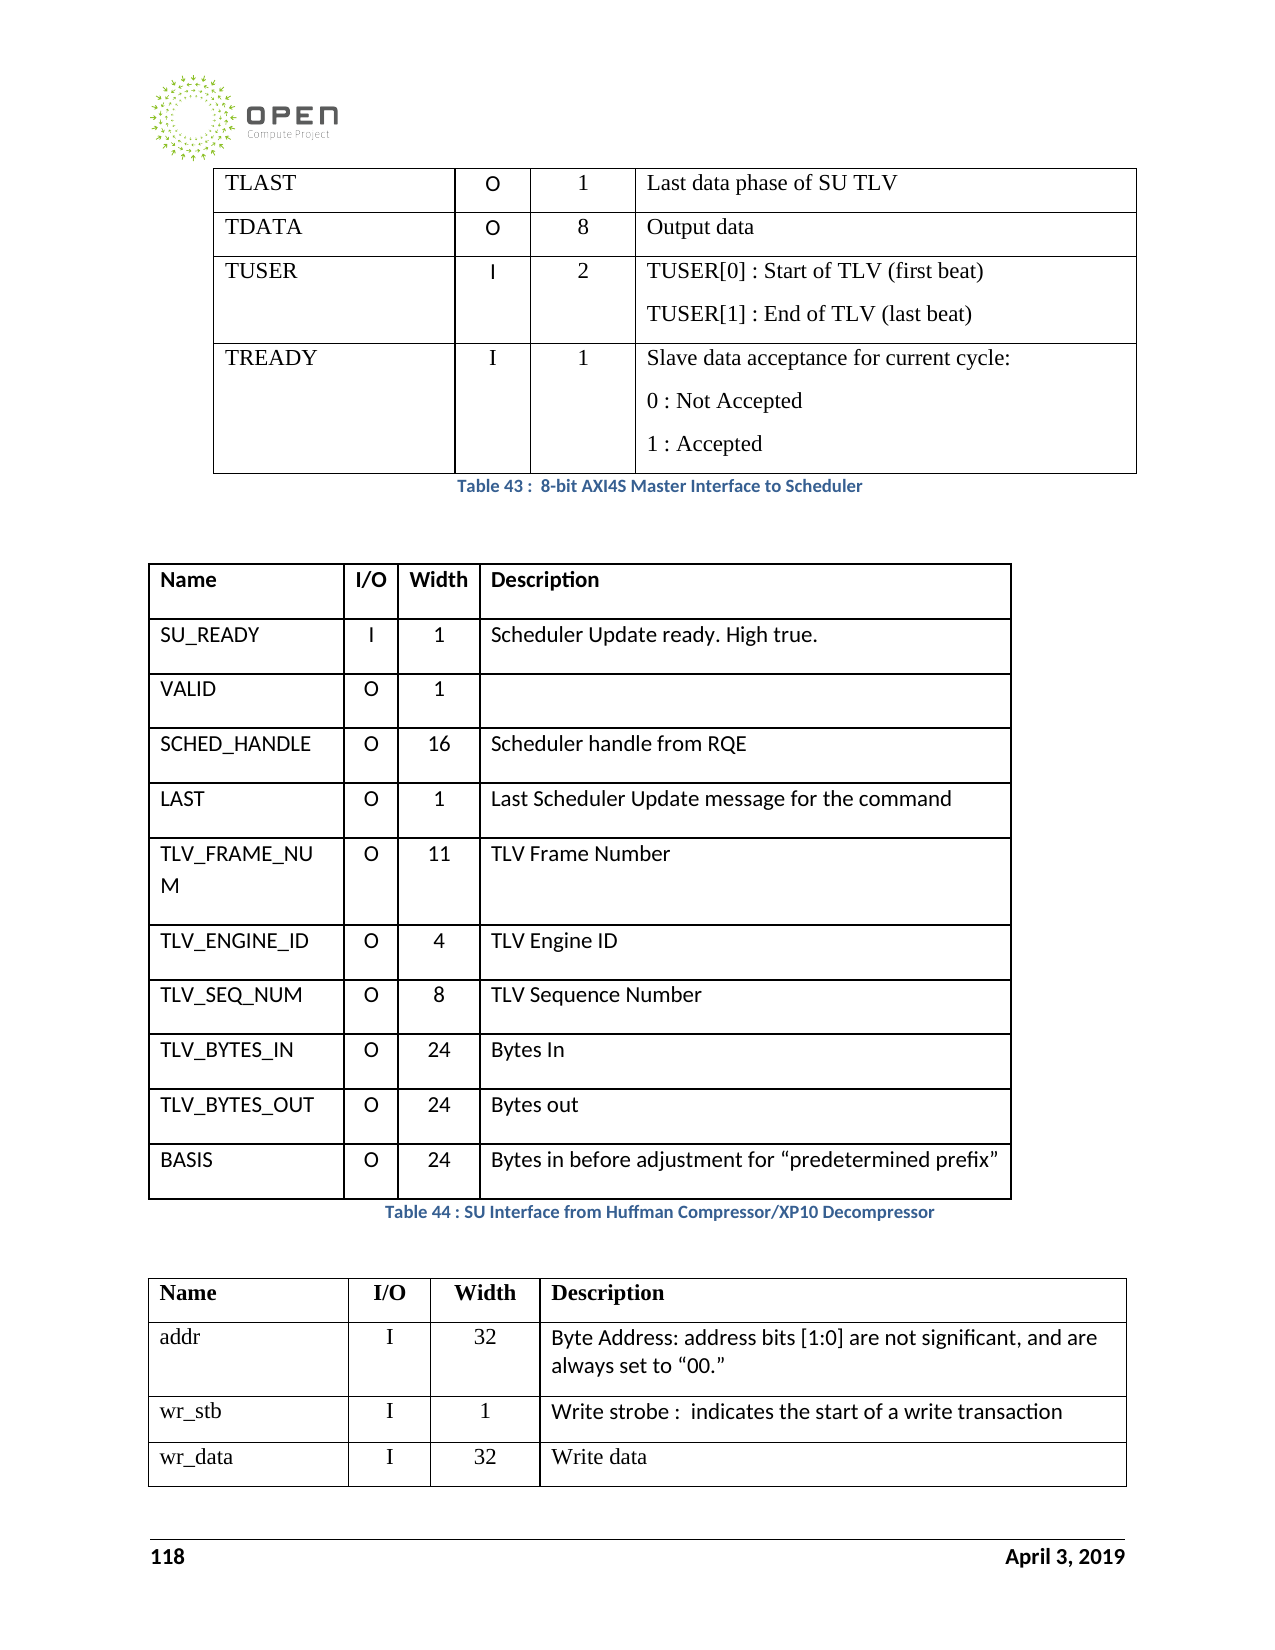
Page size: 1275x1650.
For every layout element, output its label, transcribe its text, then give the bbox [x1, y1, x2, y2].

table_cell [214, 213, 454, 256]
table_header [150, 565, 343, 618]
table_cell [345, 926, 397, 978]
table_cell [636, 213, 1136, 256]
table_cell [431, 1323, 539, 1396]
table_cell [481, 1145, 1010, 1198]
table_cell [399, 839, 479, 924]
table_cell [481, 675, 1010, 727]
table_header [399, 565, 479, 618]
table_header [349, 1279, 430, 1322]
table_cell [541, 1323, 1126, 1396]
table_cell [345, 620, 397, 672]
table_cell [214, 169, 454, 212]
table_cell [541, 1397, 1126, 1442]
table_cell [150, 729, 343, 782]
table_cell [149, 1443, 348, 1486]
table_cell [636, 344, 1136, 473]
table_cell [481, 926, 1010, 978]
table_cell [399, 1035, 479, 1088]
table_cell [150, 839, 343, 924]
picture [150, 75, 338, 168]
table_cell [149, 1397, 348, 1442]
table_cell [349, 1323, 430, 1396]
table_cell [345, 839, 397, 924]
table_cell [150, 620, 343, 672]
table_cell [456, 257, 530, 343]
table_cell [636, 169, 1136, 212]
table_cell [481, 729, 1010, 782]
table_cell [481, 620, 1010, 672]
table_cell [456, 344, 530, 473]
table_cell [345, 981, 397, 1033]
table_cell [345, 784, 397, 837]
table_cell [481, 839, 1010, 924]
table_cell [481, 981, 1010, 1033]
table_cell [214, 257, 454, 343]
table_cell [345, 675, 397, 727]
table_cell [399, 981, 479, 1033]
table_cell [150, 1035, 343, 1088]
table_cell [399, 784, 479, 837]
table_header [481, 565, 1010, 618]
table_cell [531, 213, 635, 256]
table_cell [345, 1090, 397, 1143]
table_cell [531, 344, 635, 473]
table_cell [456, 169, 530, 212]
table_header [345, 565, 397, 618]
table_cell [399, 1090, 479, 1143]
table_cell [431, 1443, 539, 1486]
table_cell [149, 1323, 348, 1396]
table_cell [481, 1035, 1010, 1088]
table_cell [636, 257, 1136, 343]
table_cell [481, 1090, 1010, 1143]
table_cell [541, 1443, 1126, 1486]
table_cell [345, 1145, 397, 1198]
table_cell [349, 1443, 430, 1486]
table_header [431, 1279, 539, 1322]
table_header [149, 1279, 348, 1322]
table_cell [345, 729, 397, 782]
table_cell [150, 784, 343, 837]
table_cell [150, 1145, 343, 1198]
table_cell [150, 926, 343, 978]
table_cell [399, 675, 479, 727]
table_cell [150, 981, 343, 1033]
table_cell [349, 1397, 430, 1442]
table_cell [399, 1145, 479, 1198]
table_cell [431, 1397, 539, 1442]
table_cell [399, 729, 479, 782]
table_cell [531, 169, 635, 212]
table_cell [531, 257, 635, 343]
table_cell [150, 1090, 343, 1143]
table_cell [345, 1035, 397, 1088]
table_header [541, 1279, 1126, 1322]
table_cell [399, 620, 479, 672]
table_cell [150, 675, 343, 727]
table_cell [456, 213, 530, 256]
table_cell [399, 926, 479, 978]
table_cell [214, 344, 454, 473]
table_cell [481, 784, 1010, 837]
